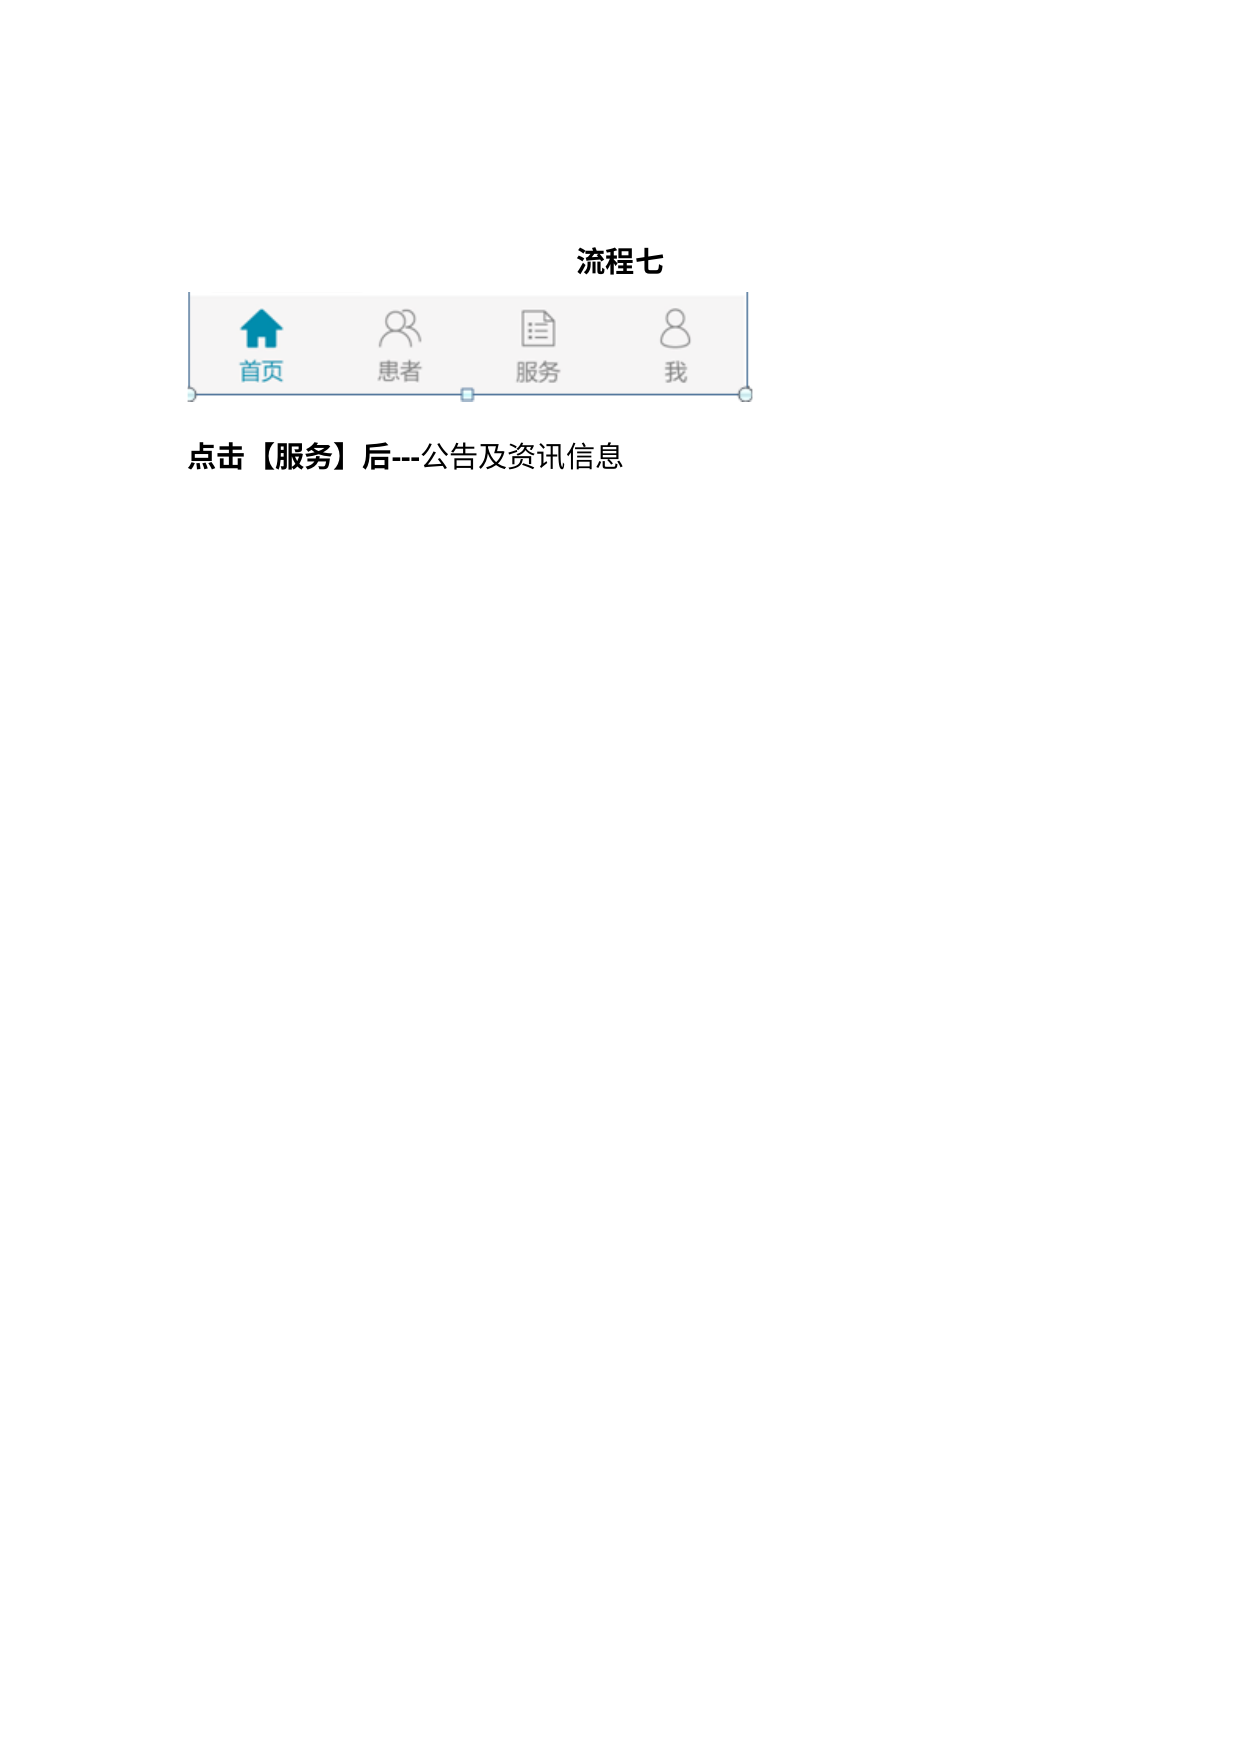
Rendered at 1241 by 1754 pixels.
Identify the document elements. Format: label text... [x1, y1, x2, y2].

text 点击【服务】后---公告及资讯信息 [187, 422, 1053, 487]
text 流程七 [187, 227, 1053, 292]
picture [187, 292, 753, 402]
